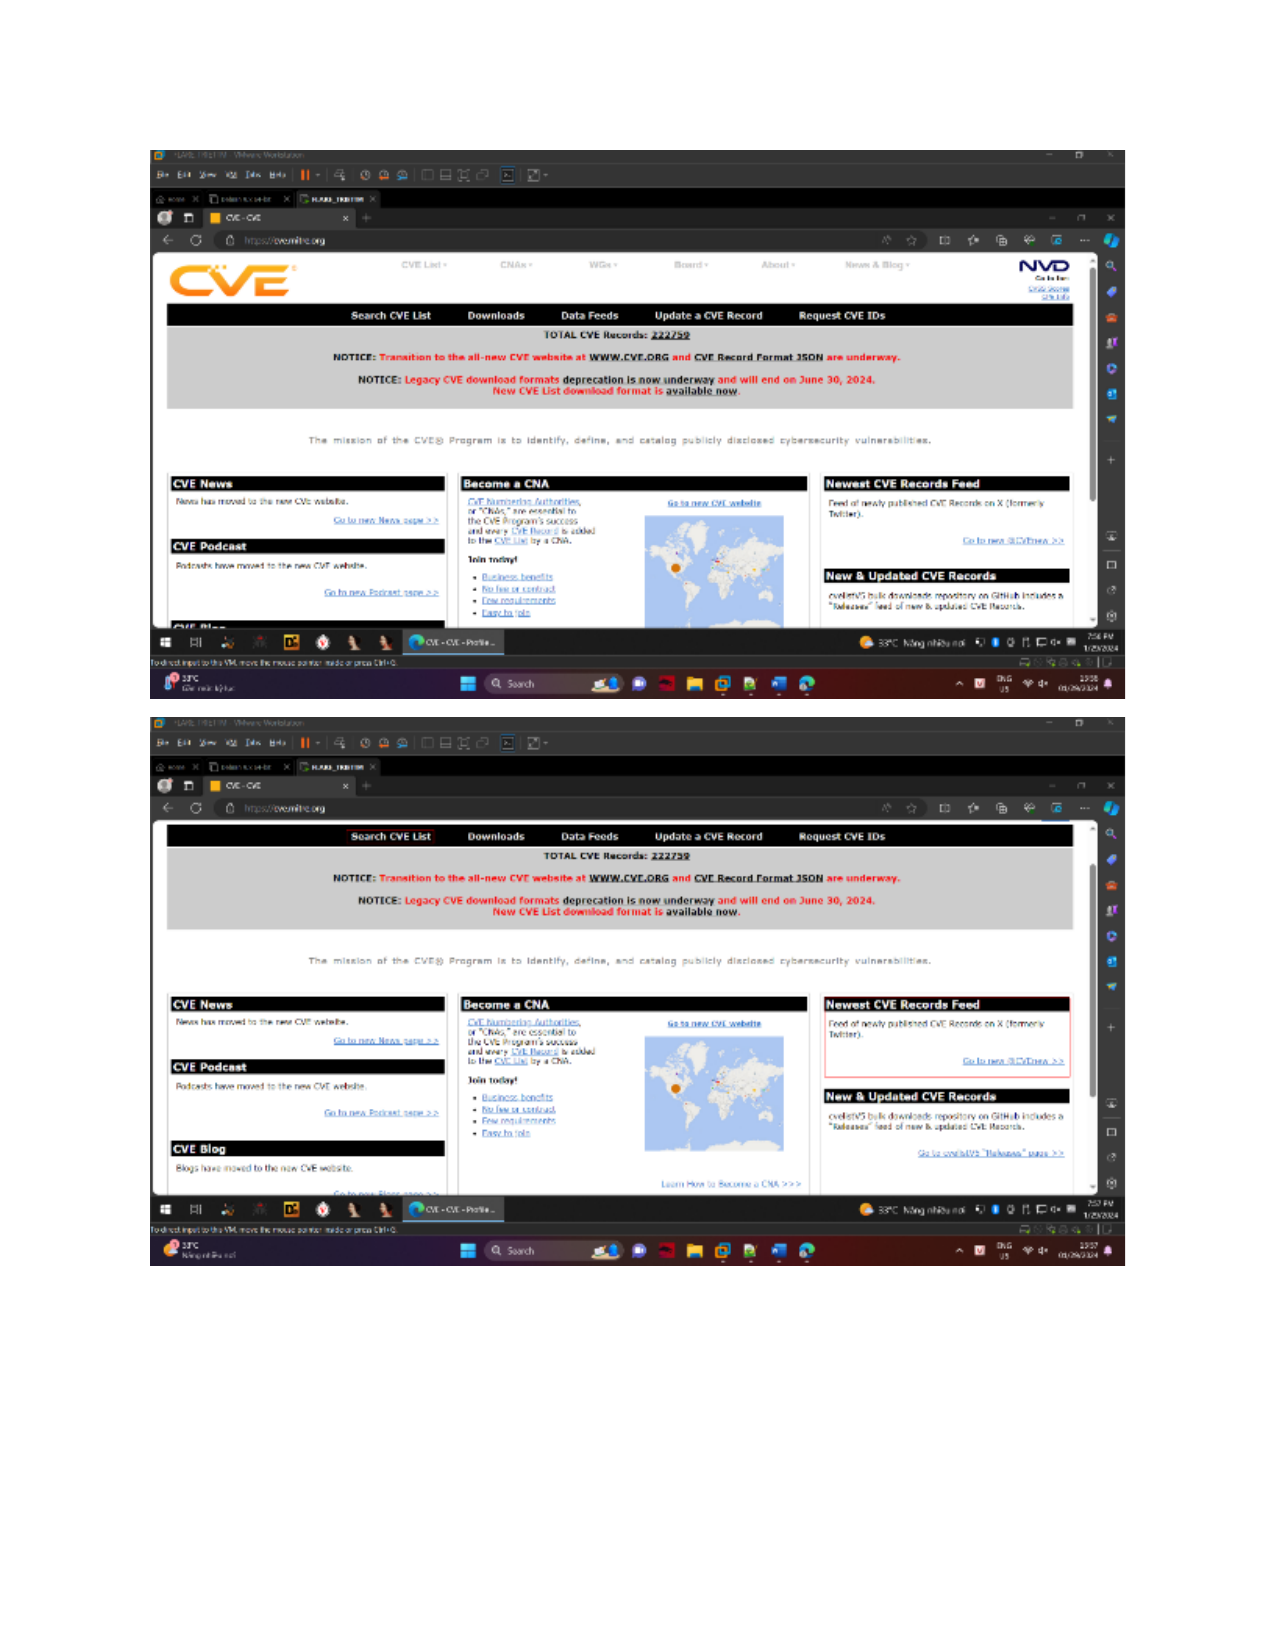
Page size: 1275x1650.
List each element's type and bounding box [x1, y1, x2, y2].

picture [150, 150, 1125, 699]
picture [150, 717, 1125, 1266]
